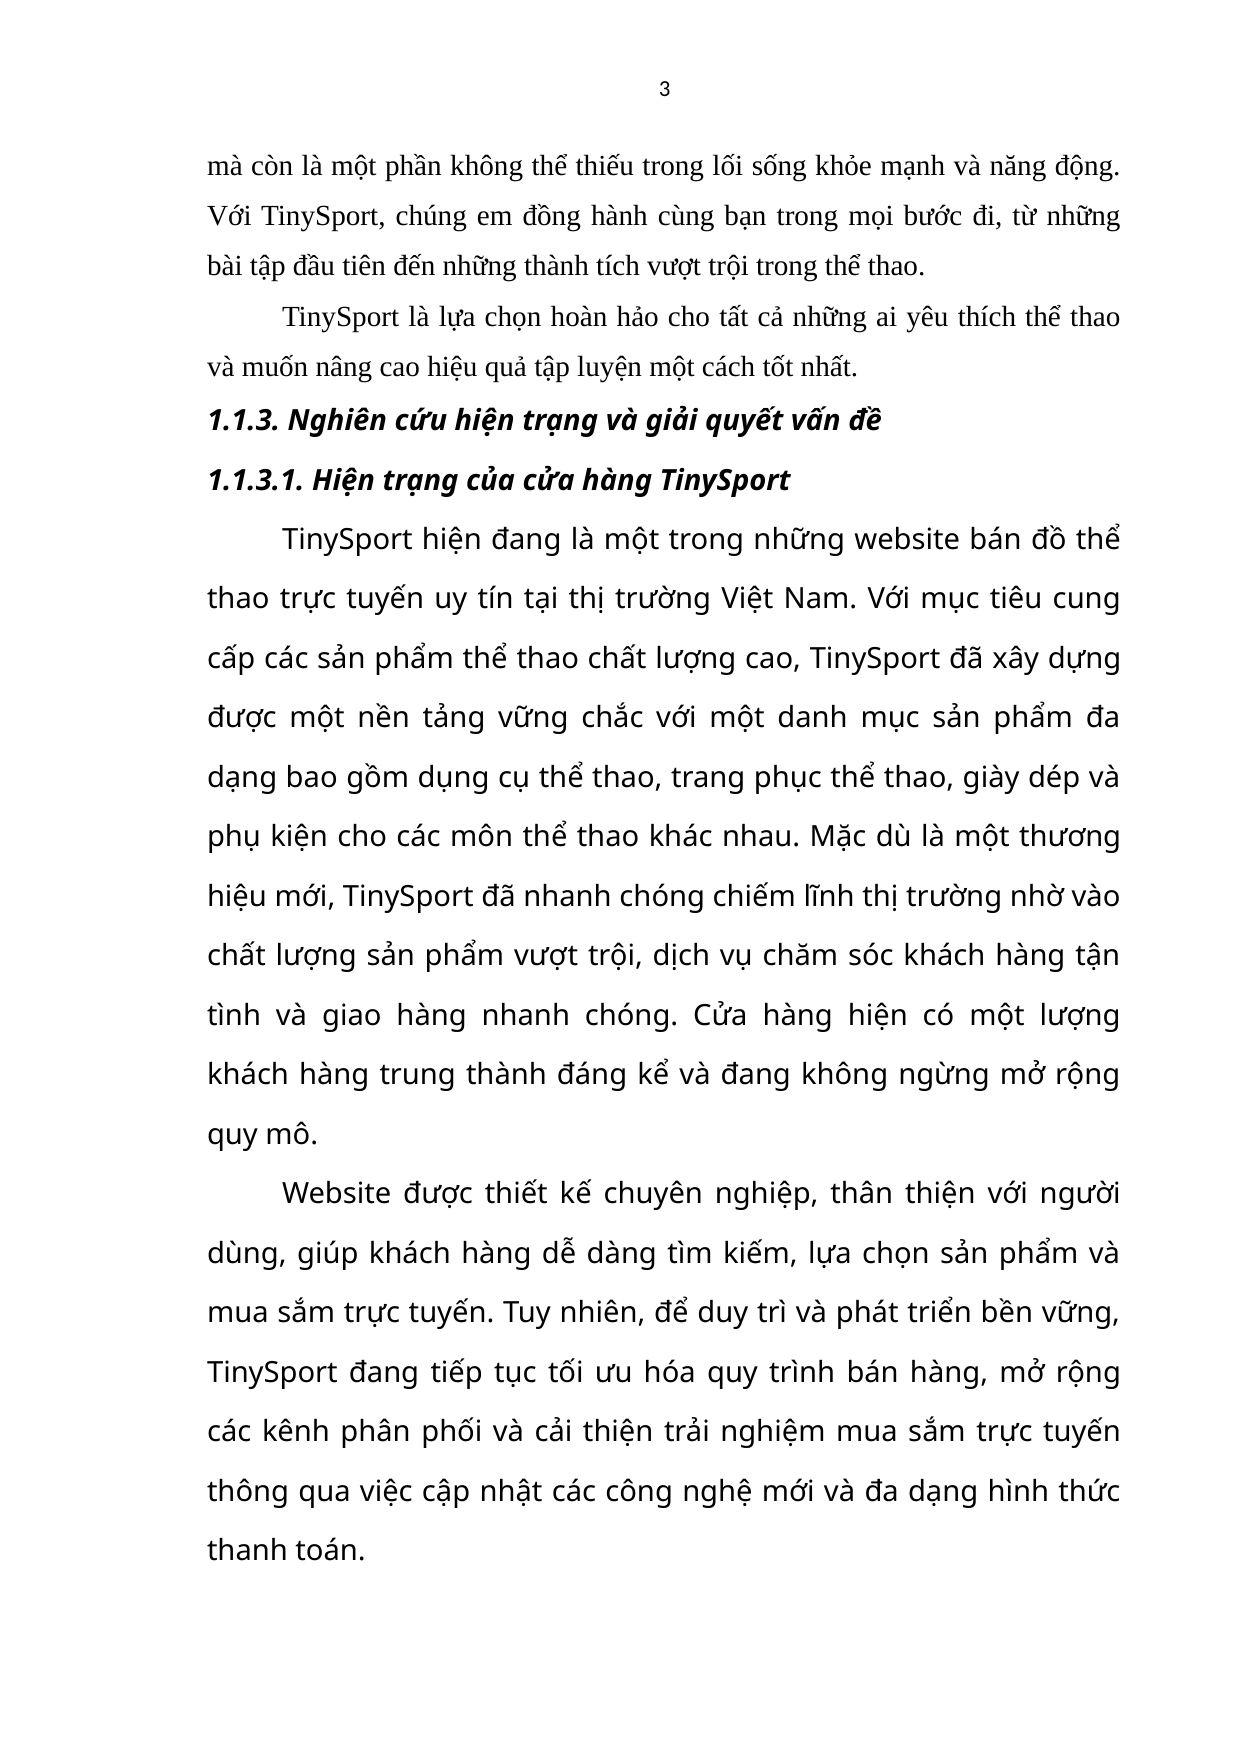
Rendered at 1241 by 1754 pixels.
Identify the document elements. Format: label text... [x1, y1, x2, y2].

text Website được thiết kế chuyên nghiệp, thân thiện với người dùng, giúp khách hàng dễ dàng tìm kiếm, lựa chọn sản phẩm và mua sắm trực tuyến. Tuy nhiên, để duy trì và phát triển bền vững, TinySport đang tiếp tục tối ưu hóa quy trình bán hàng, mở rộng các kênh phân phối và cải thiện trải nghiệm mua sắm trực tuyến thông qua việc cập nhật các công nghệ mới và đa dạng hình thức thanh toán. [207, 1172, 1122, 1569]
subtitle 1.1.3. Nghiên cứu hiện trạng và giải quyết vấn đề [207, 399, 1122, 439]
text TinySport hiện đang là một trong những website bán đồ thể thao trực tuyến uy tín tại thị trường Việt Nam. Với mục tiêu cung cấp các sản phẩm thể thao chất lượng cao, TinySport đã xây dựng được một nền tảng vững chắc với một danh mục sản phẩm đa dạng bao gồm dụng cụ thể thao, trang phục thể thao, giày dép và phụ kiện cho các môn thể thao khác nhau. Mặc dù là một thương hiệu mới, TinySport đã nhanh chóng chiếm lĩnh thị trường nhờ vào chất lượng sản phẩm vượt trội, dịch vụ chăm sóc khách hàng tận tình và giao hàng nhanh chóng. Cửa hàng hiện có một lượng khách hàng trung thành đáng kể và đang không ngừng mở rộng quy mô. [207, 518, 1122, 1153]
subtitle 1.1.3.1. Hiện trạng của cửa hàng TinySport [207, 459, 1122, 498]
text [207, 148, 1122, 282]
text TinySport là lựa chọn hoàn hảo cho tất cả những ai yêu thích thể thao và muốn nâng cao hiệu quả tập luyện một cách tốt nhất. [207, 299, 1122, 382]
